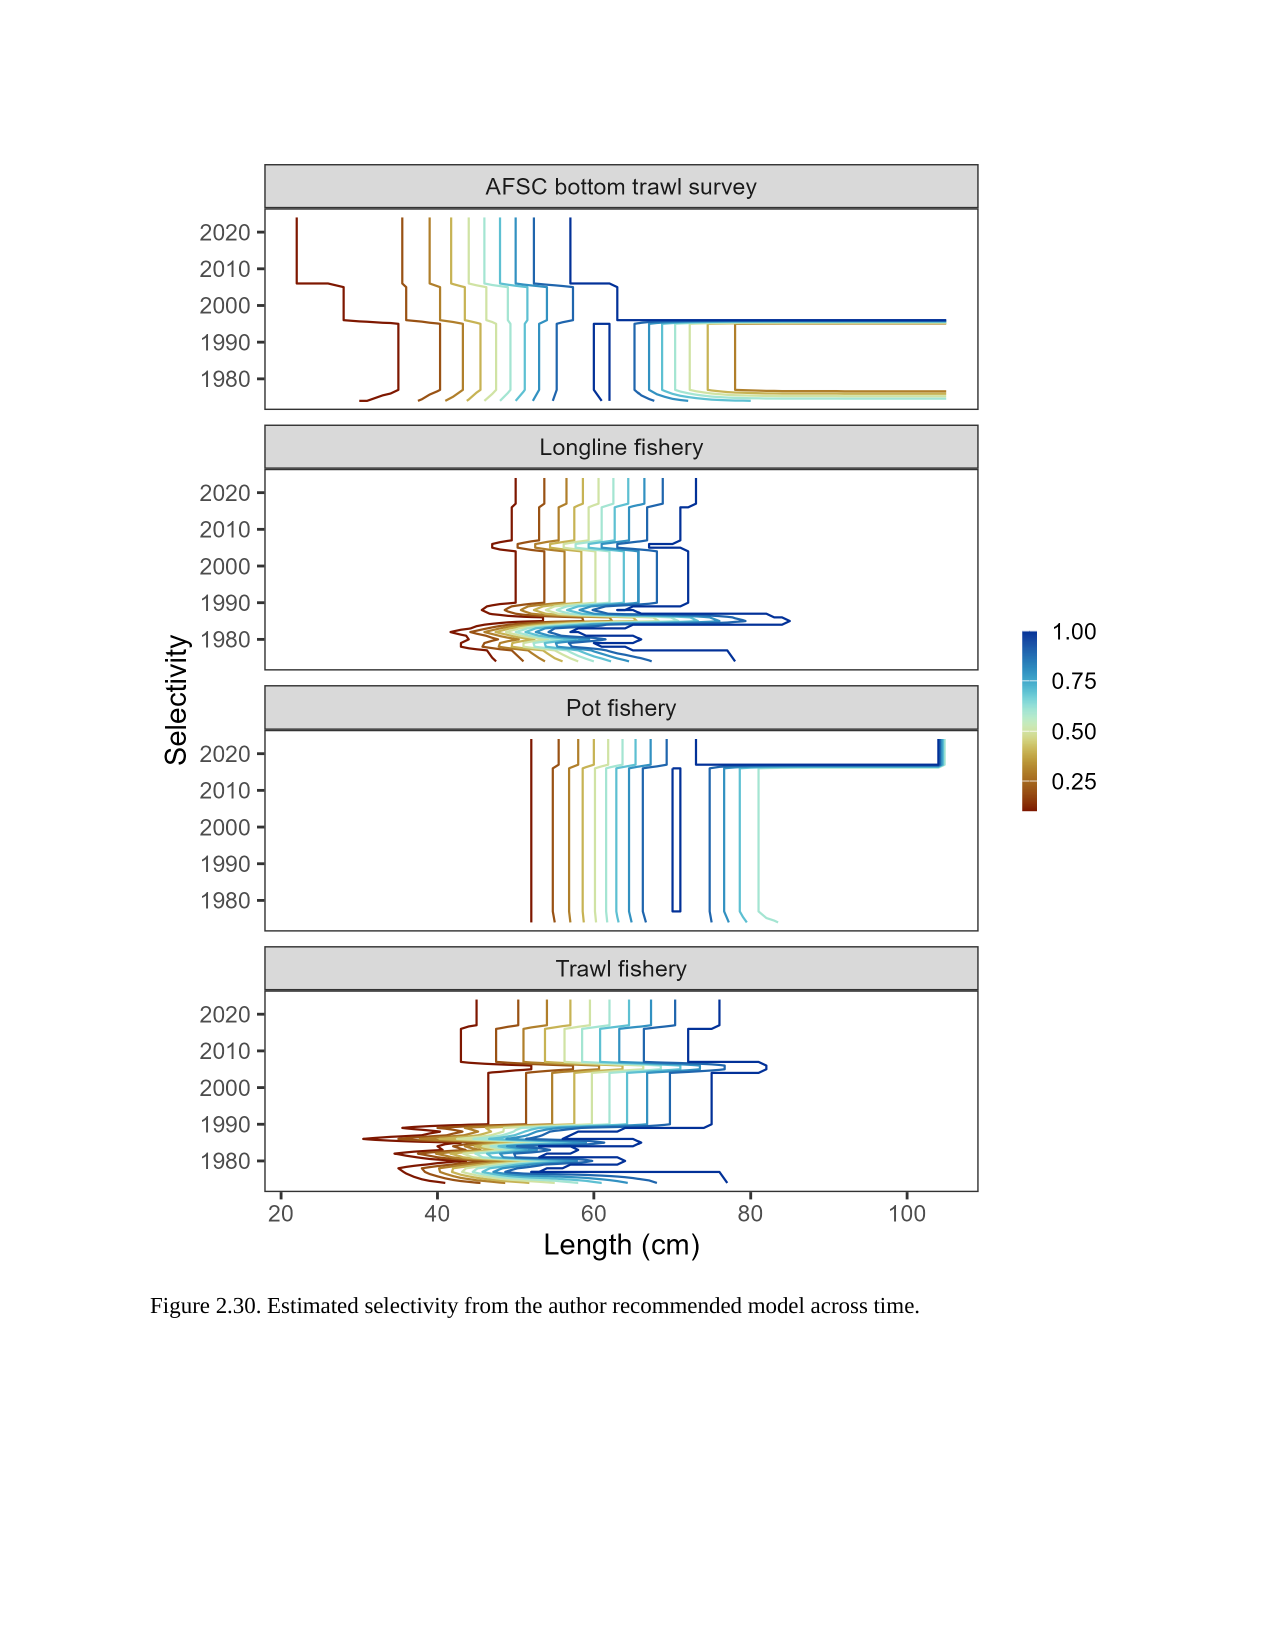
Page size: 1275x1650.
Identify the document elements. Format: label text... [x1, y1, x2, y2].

subtitle Figure 2.30. Estimated selectivity from the author recommended model across time. [150, 1292, 1125, 1318]
picture [150, 150, 1125, 1275]
